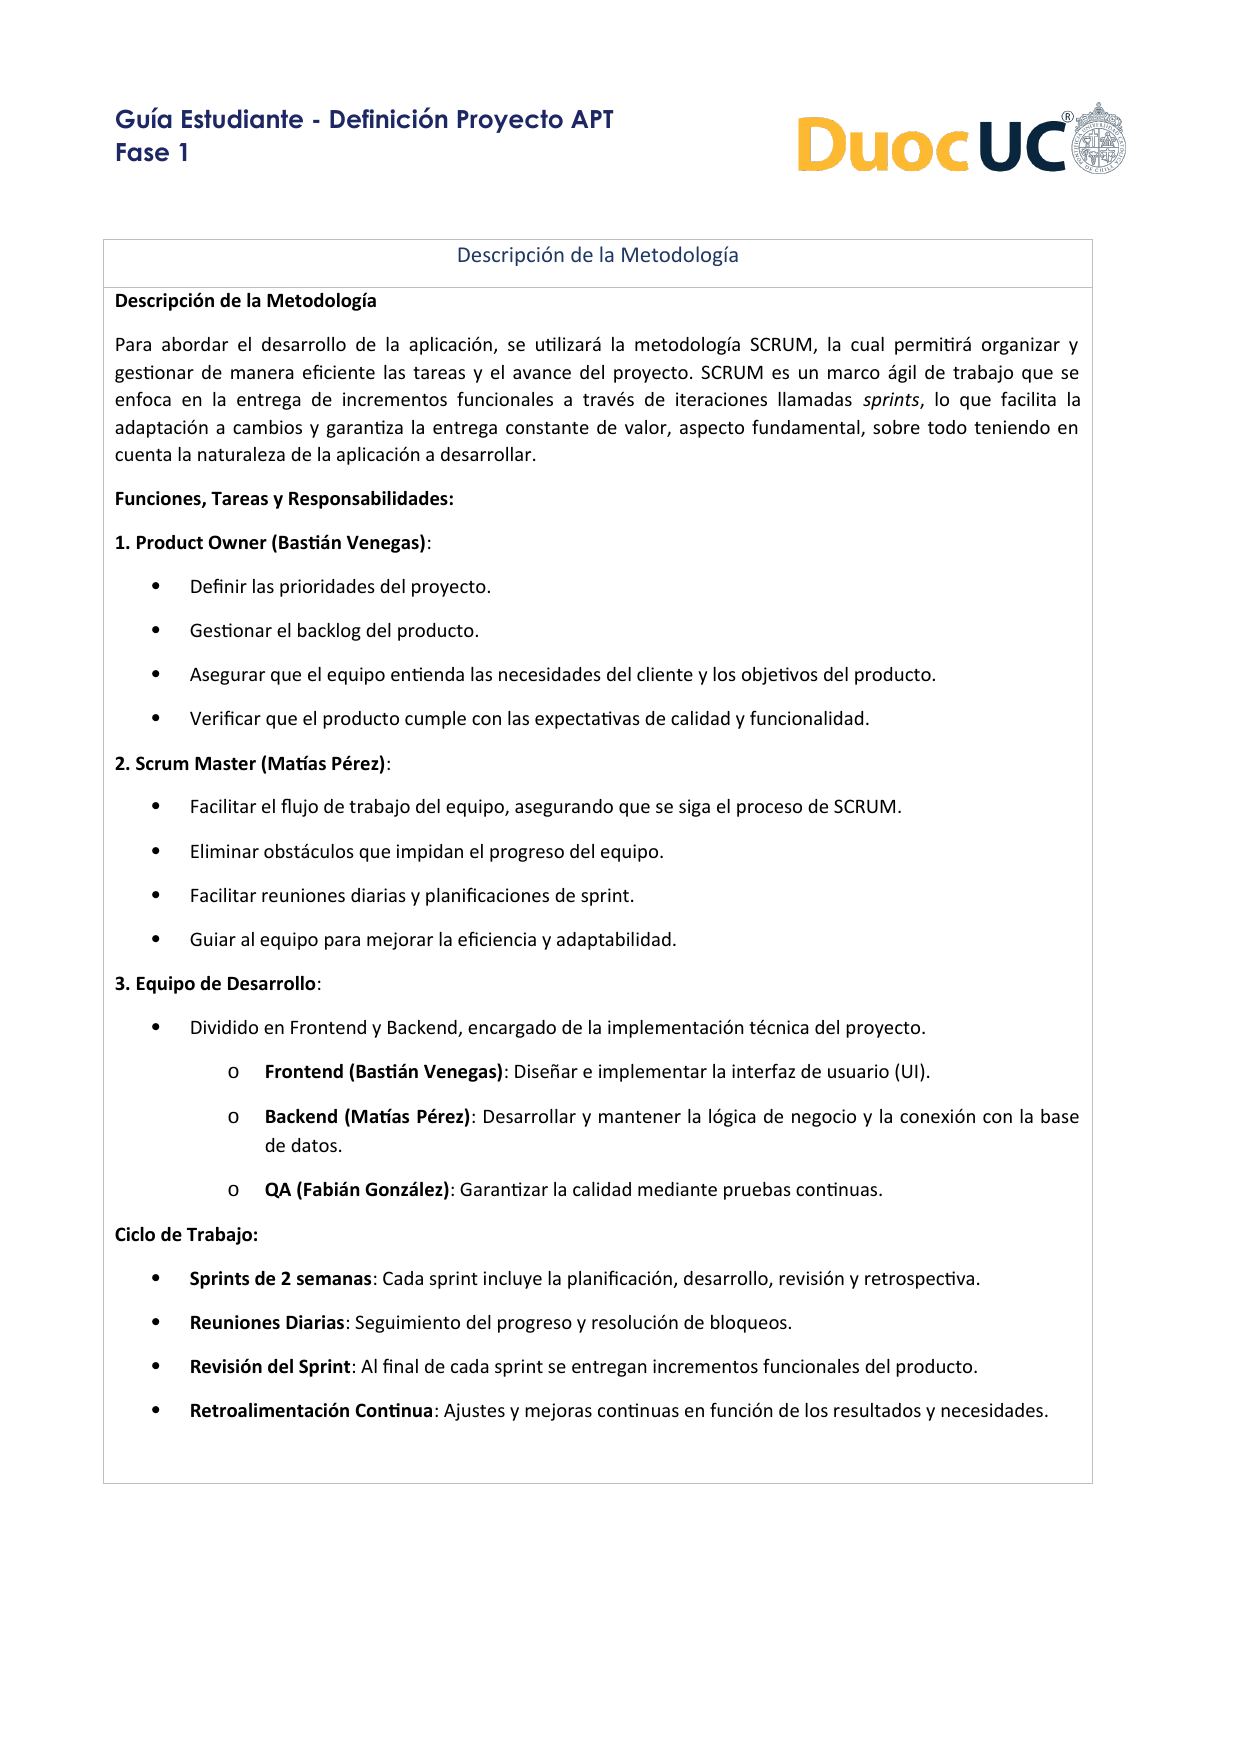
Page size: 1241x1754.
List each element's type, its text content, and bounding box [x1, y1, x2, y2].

table_cell Descripción de la Metodología Para abordar el desarrollo de la aplicación, se utilizará la metodología SCRUM, la cual permitirá organizar y gestionar de manera eficiente las tareas y el avance del proyecto. SCRUM es un marco ágil de trabajo que se enfoca en la entrega de incrementos funcionales a través de iteraciones llamadas sprints, lo que facilita la adaptación a cambios y garantiza la entrega constante de valor, aspecto fundamental, sobre todo teniendo en cuenta la naturaleza de la aplicación a desarrollar. Funciones, Tareas y Responsabilidades: 1. Product Owner (Bastián Venegas): Definir las prioridades del proyecto. Gestionar el backlog del producto. Asegurar que el equipo entienda las necesidades del cliente y los objetivos del producto. Verificar que el producto cumple con las expectativas de calidad y funcionalidad. 2. Scrum Master (Matías Pérez): Facilitar el flujo de trabajo del equipo, asegurando que se siga el proceso de SCRUM. Eliminar obstáculos que impidan el progreso del equipo. Facilitar reuniones diarias y planificaciones de sprint. Guiar al equipo para mejorar la eficiencia y adaptabilidad. 3. Equipo de Desarrollo: Dividido en Frontend y Backend, encargado de la implementación técnica del proyecto. Frontend (Bastián Venegas): Diseñar e implementar la interfaz de usuario (UI). Backend (Matías Pérez): Desarrollar y mantener la lógica de negocio y la conexión con la base de datos. QA (Fabián González): Garantizar la calidad mediante pruebas continuas. Ciclo de Trabajo: Sprints de 2 semanas: Cada sprint incluye la planificación, desarrollo, revisión y retrospectiva. Reuniones Diarias: Seguimiento del progreso y resolución de bloqueos. Revisión del Sprint: Al final de cada sprint se entregan incrementos funcionales del producto. Retroalimentación Continua: Ajustes y mejoras continuas en función de los resultados y necesidades. [104, 288, 1092, 1483]
table_header Descripción de la Metodología [104, 240, 1092, 287]
picture [798, 102, 1126, 174]
